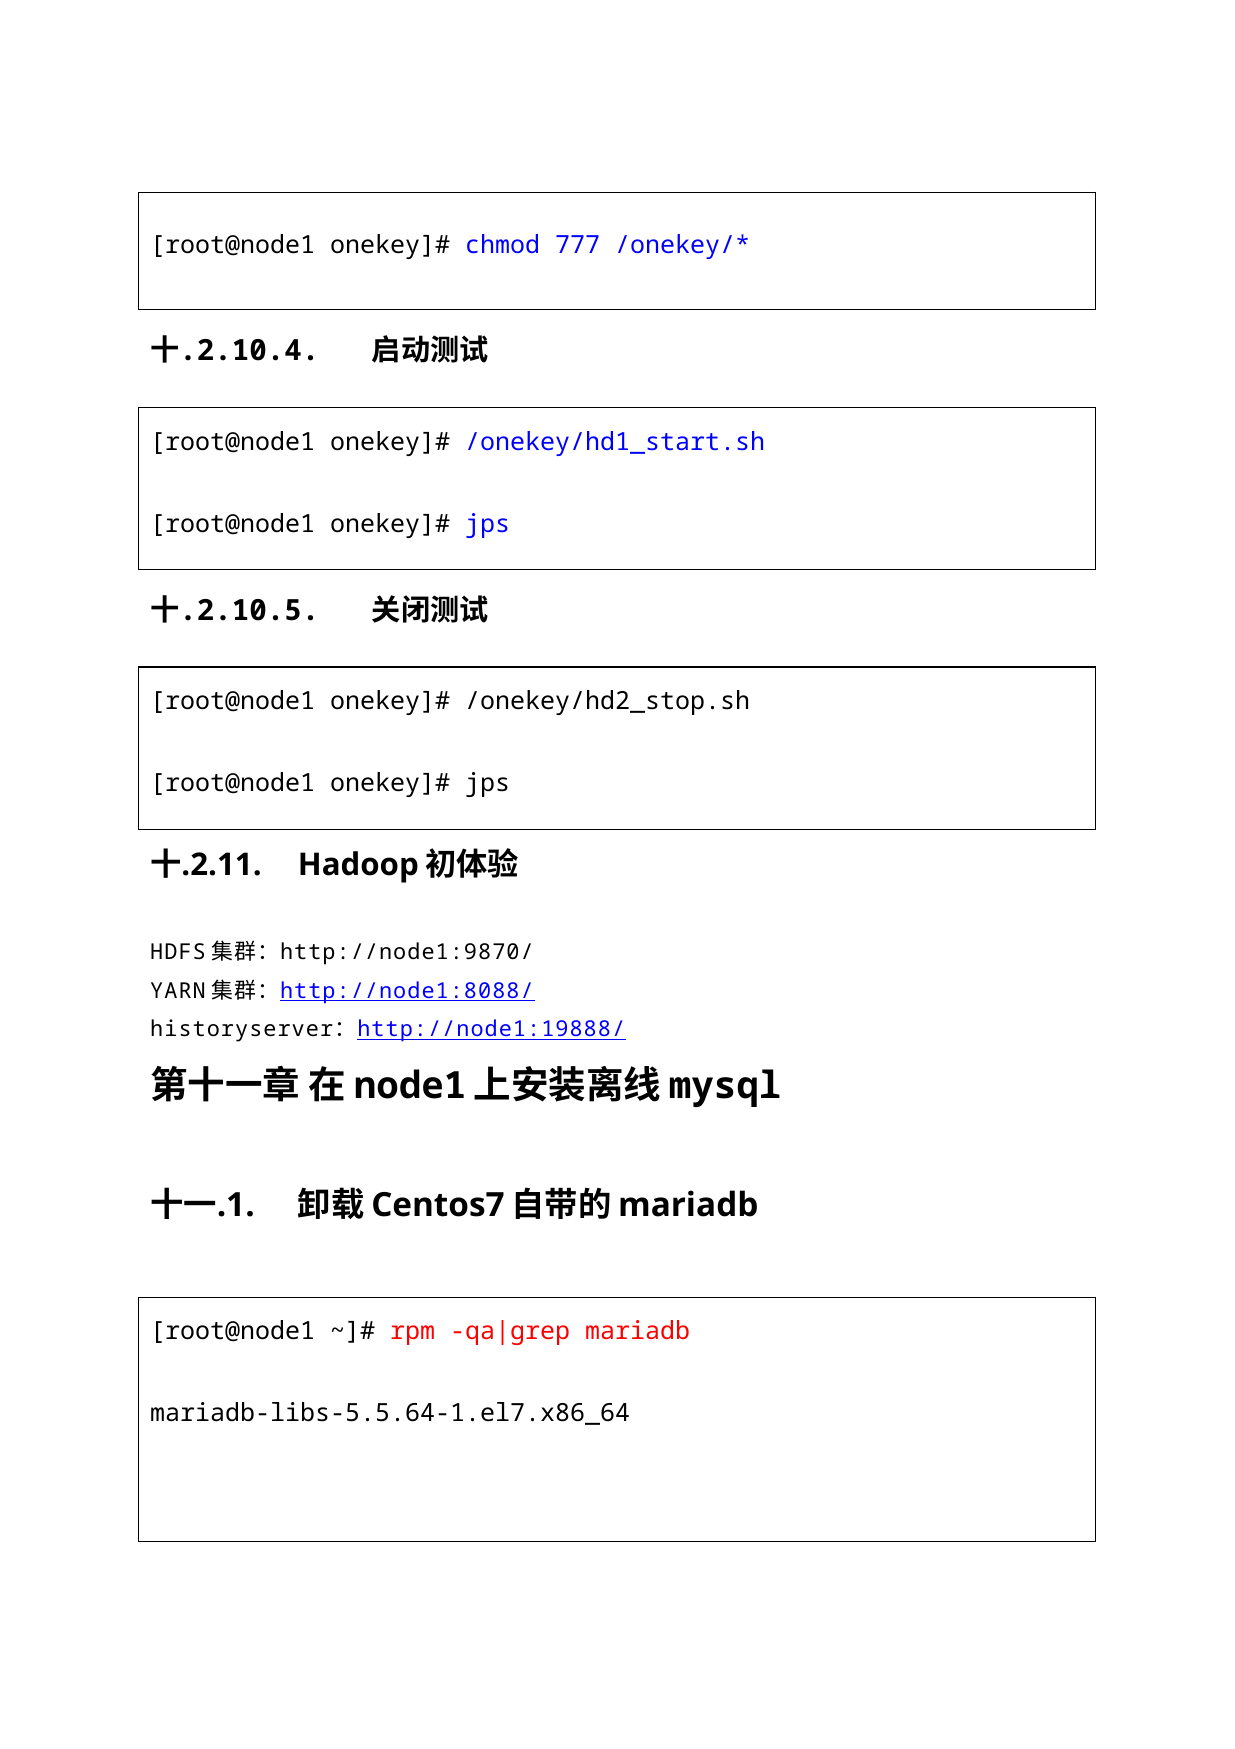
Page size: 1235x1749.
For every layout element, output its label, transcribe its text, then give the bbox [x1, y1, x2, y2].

table_header [root@node1 onekey]# chmod 777 /onekey/* [139, 193, 1095, 309]
subtitle 启动测试 [150, 316, 1084, 381]
text historyserver：http://node1:19888/ [150, 1011, 1084, 1044]
table_header [root@node1 onekey]# /onekey/hd1_start.sh [root@node1 onekey]# jps [139, 408, 1095, 569]
text HDFS集群：http://node1:9870/ [150, 934, 1084, 966]
table_header [root@node1 onekey]# /onekey/hd2_stop.sh [root@node1 onekey]# jps [139, 668, 1095, 829]
subtitle 关闭测试 [150, 575, 1084, 640]
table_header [139, 1298, 1095, 1541]
subtitle Hadoop初体验 [150, 830, 1084, 895]
subtitle 在node1上安装离线mysql [150, 1050, 1084, 1115]
subtitle 卸载Centos7自带的mariadb [150, 1169, 1084, 1234]
text YARN集群：http://node1:8088/ [150, 972, 1084, 1005]
